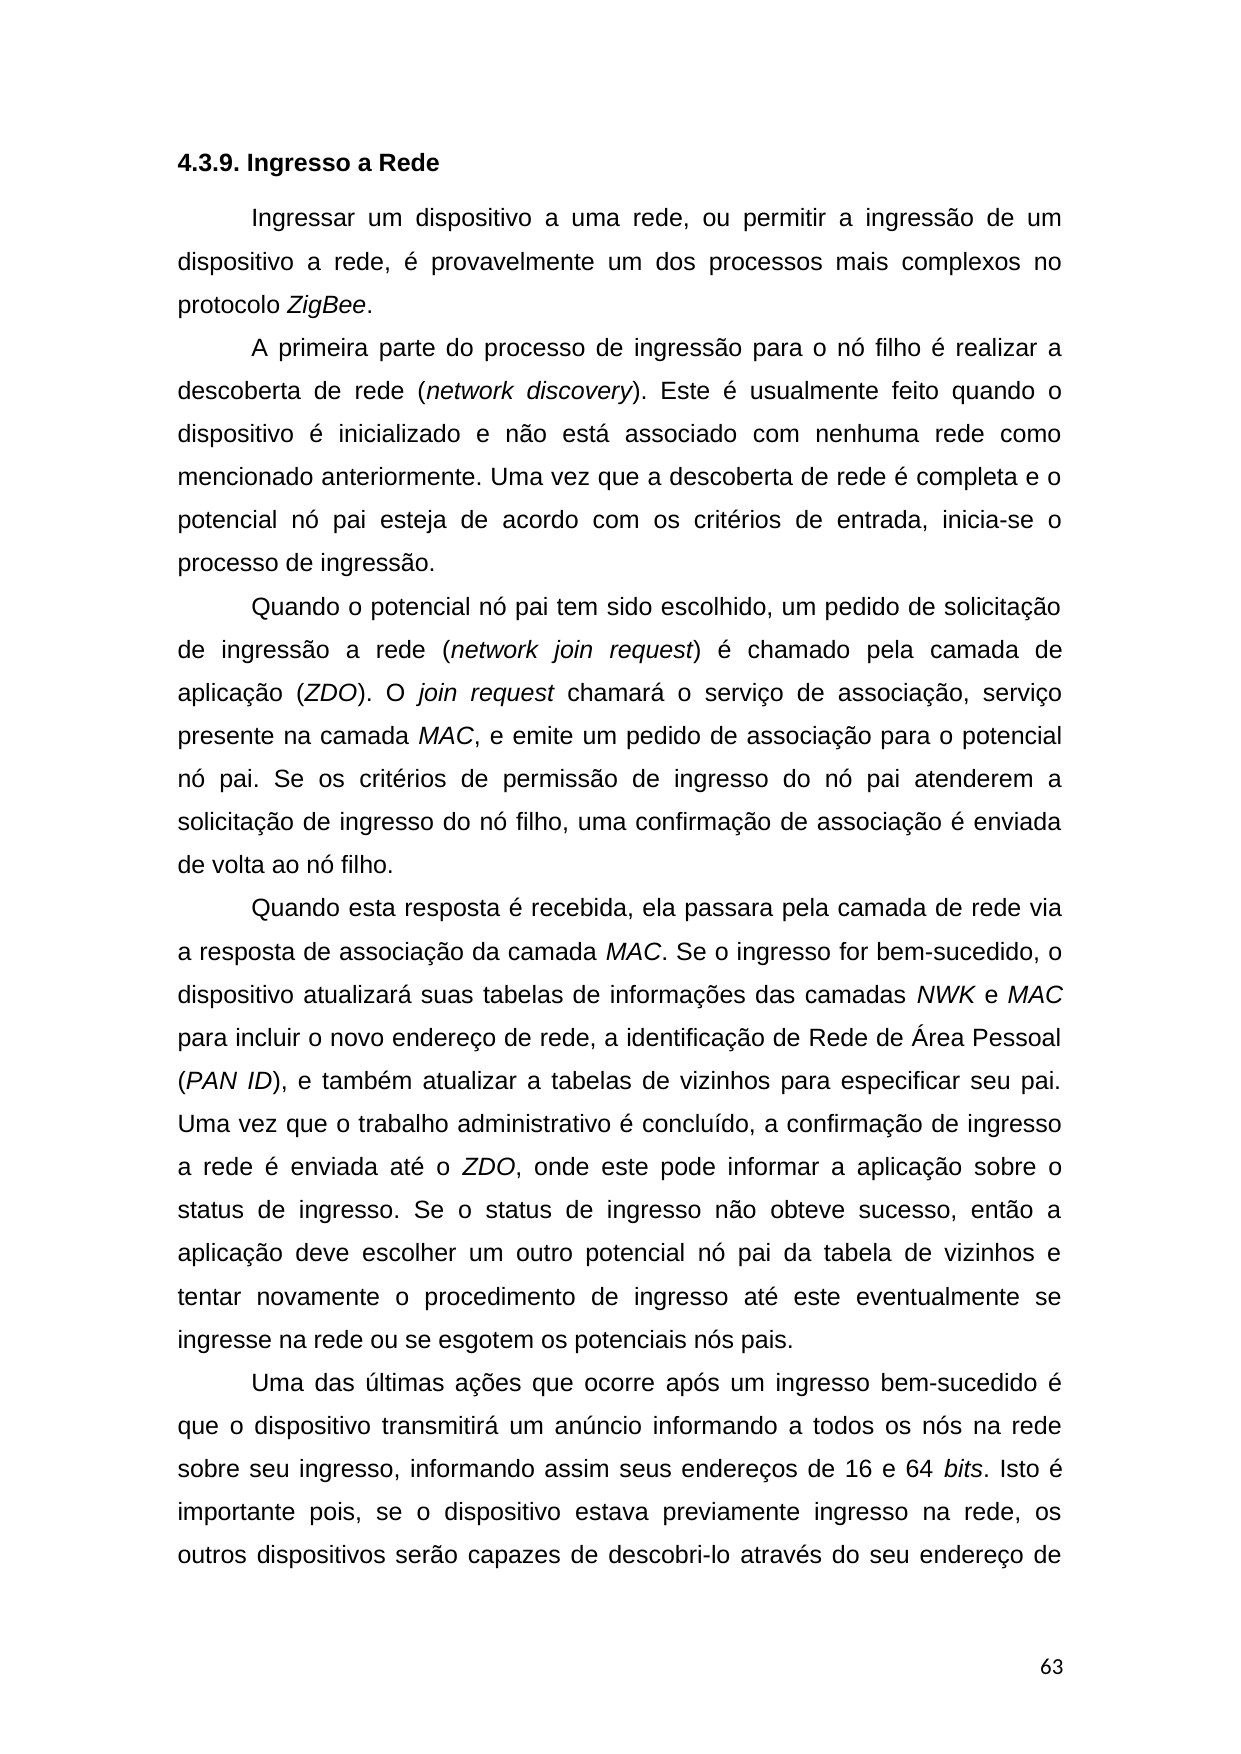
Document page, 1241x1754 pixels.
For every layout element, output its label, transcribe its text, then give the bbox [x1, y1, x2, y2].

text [177, 1368, 1063, 1569]
subtitle 4.3.9. Ingresso a Rede [177, 148, 1063, 176]
text Ingressar um dispositivo a uma rede, ou permitir a ingressão de um dispositivo a rede, é provavelmente um dos processos mais complexos no protocolo ZigBee. [177, 203, 1063, 318]
text Quando esta resposta é recebida, ela passara pela camada de rede via a resposta de associação da camada MAC. Se o ingresso for bem-sucedido, o dispositivo atualizará suas tabelas de informações das camadas NWK e MAC para incluir o novo endereço de rede, a identificação de Rede de Área Pessoal (PAN ID), e também atualizar a tabelas de vizinhos para especificar seu pai. Uma vez que o trabalho administrativo é concluído, a confirmação de ingresso a rede é enviada até o ZDO, onde este pode informar a aplicação sobre o status de ingresso. Se o status de ingresso não obteve sucesso, então a aplicação deve escolher um outro potencial nó pai da tabela de vizinhos e tentar novamente o procedimento de ingresso até este eventualmente se ingresse na rede ou se esgotem os potenciais nós pais. [177, 893, 1063, 1353]
text Quando o potencial nó pai tem sido escolhido, um pedido de solicitação de ingressão a rede (network join request) é chamado pela camada de aplicação (ZDO). O join request chamará o serviço de associação, serviço presente na camada MAC, e emite um pedido de associação para o potencial nó pai. Se os critérios de permissão de ingresso do nó pai atenderem a solicitação de ingresso do nó filho, uma confirmação de associação é enviada de volta ao nó filho. [177, 591, 1063, 879]
text A primeira parte do processo de ingressão para o nó filho é realizar a descoberta de rede (network discovery). Este é usualmente feito quando o dispositivo é inicializado e não está associado com nenhuma rede como mencionado anteriormente. Uma vez que a descoberta de rede é completa e o potencial nó pai esteja de acordo com os critérios de entrada, inicia-se o processo de ingressão. [177, 333, 1063, 577]
